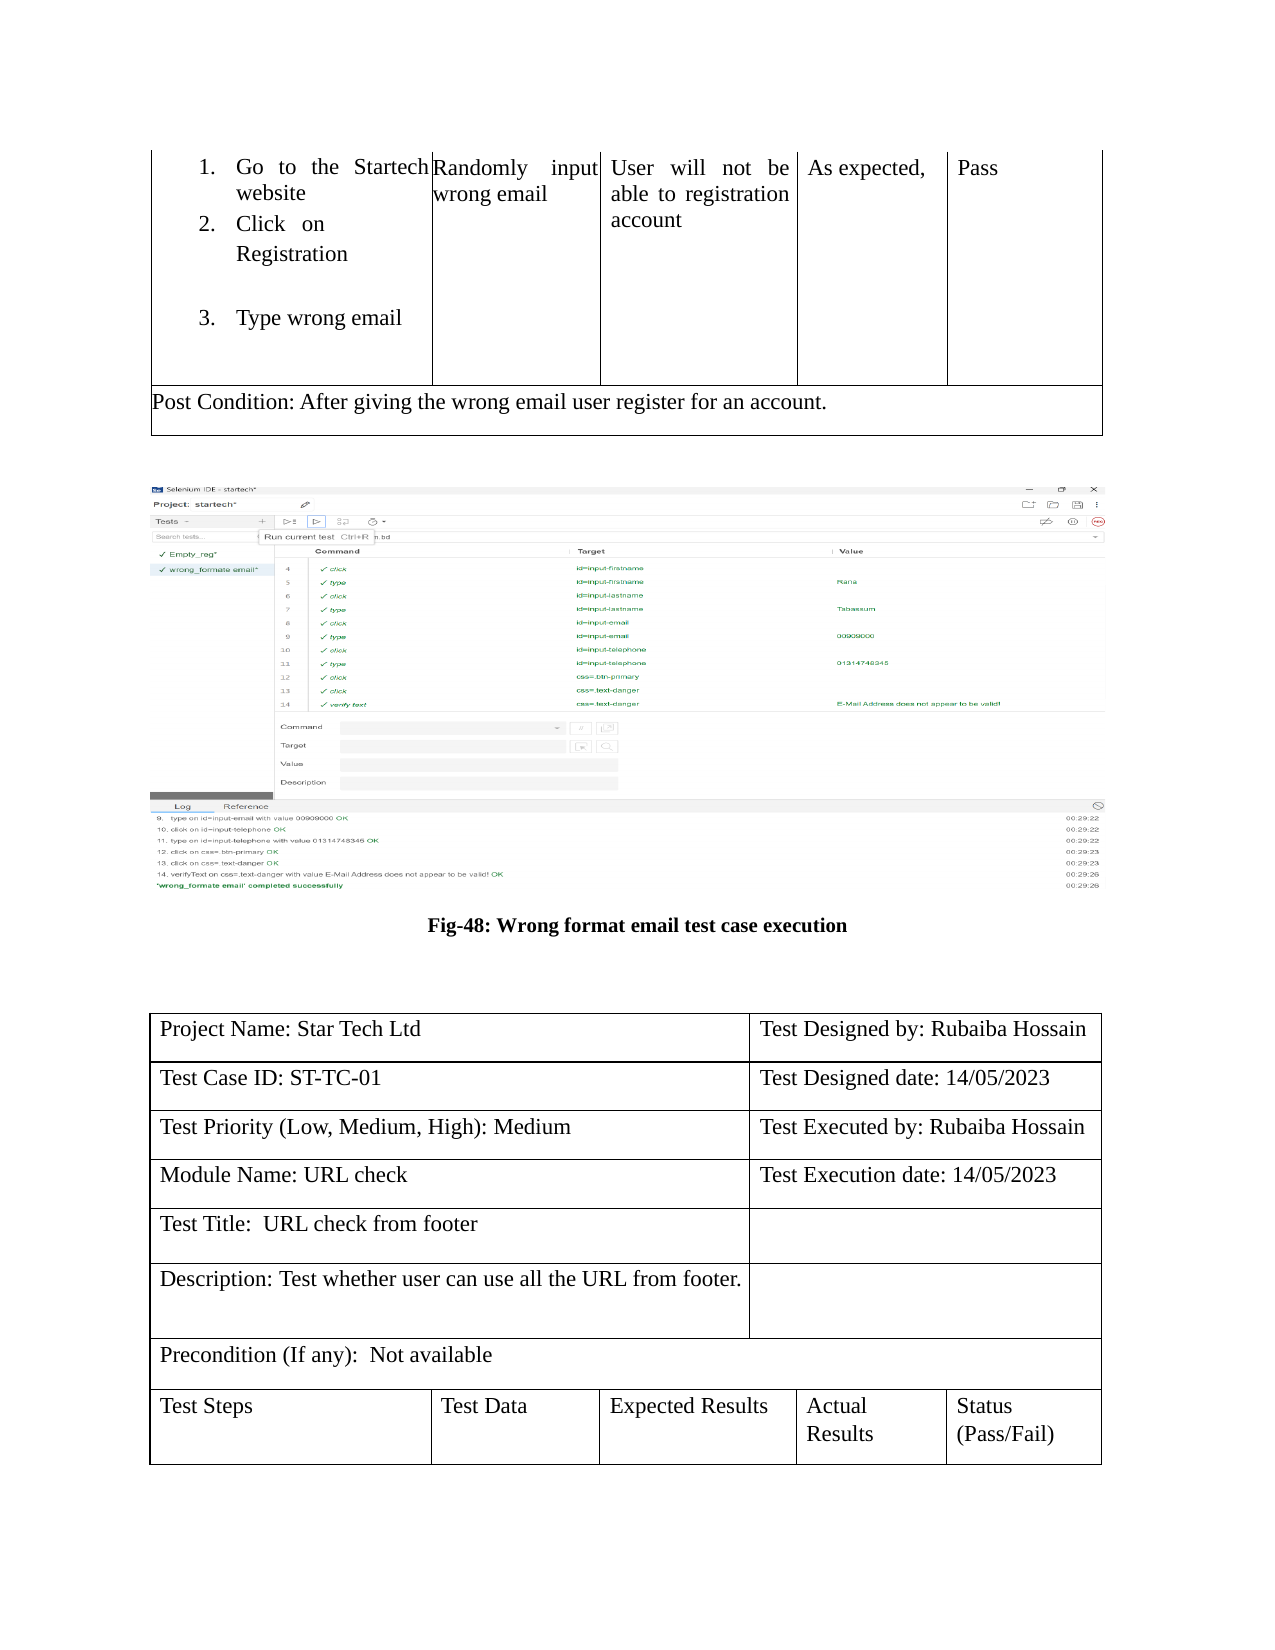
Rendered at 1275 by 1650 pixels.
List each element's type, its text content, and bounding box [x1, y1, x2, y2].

table_cell Test Title: URL check from footer [151, 1209, 749, 1263]
table_cell Test Data [432, 1390, 599, 1464]
table_cell Post Condition: After giving the wrong email user register for an account. [152, 386, 1102, 435]
table_cell Module Name: URL check [151, 1160, 749, 1208]
table_cell Test Designed date: 14/05/2023 [750, 1063, 1101, 1110]
table_cell User will not be able to registration account [601, 152, 797, 384]
table_cell [750, 1264, 1101, 1338]
table_cell As expected, [798, 152, 947, 384]
table_cell Description: Test whether user can use all the URL from footer. [151, 1264, 749, 1338]
table_cell Precondition (If any): Not available [151, 1339, 1101, 1389]
table_cell Test Case ID: ST-TC-01 [151, 1063, 749, 1110]
table_cell Status (Pass/Fail) [947, 1390, 1101, 1464]
table_cell Randomly input wrong email [433, 152, 600, 384]
table_cell [750, 1209, 1101, 1263]
table_cell Go to the Startech website Click on Registration Type wrong email [152, 152, 432, 384]
table_cell Test Steps [151, 1390, 431, 1464]
table_header Test Designed by: Rubaiba Hossain [750, 1014, 1101, 1061]
table_cell Expected Results [600, 1390, 796, 1464]
text Fig-48: Wrong format email test case execution [150, 913, 1125, 937]
table_cell Pass [948, 152, 1102, 384]
table_cell Test Executed by: Rubaiba Hossain [750, 1111, 1101, 1159]
table_header Project Name: Star Tech Ltd [151, 1014, 749, 1061]
table_cell Actual Results [797, 1390, 946, 1464]
table_cell Test Priority (Low, Medium, High): Medium [151, 1111, 749, 1159]
table_cell Test Execution date: 14/05/2023 [750, 1160, 1101, 1208]
picture [150, 487, 1105, 889]
